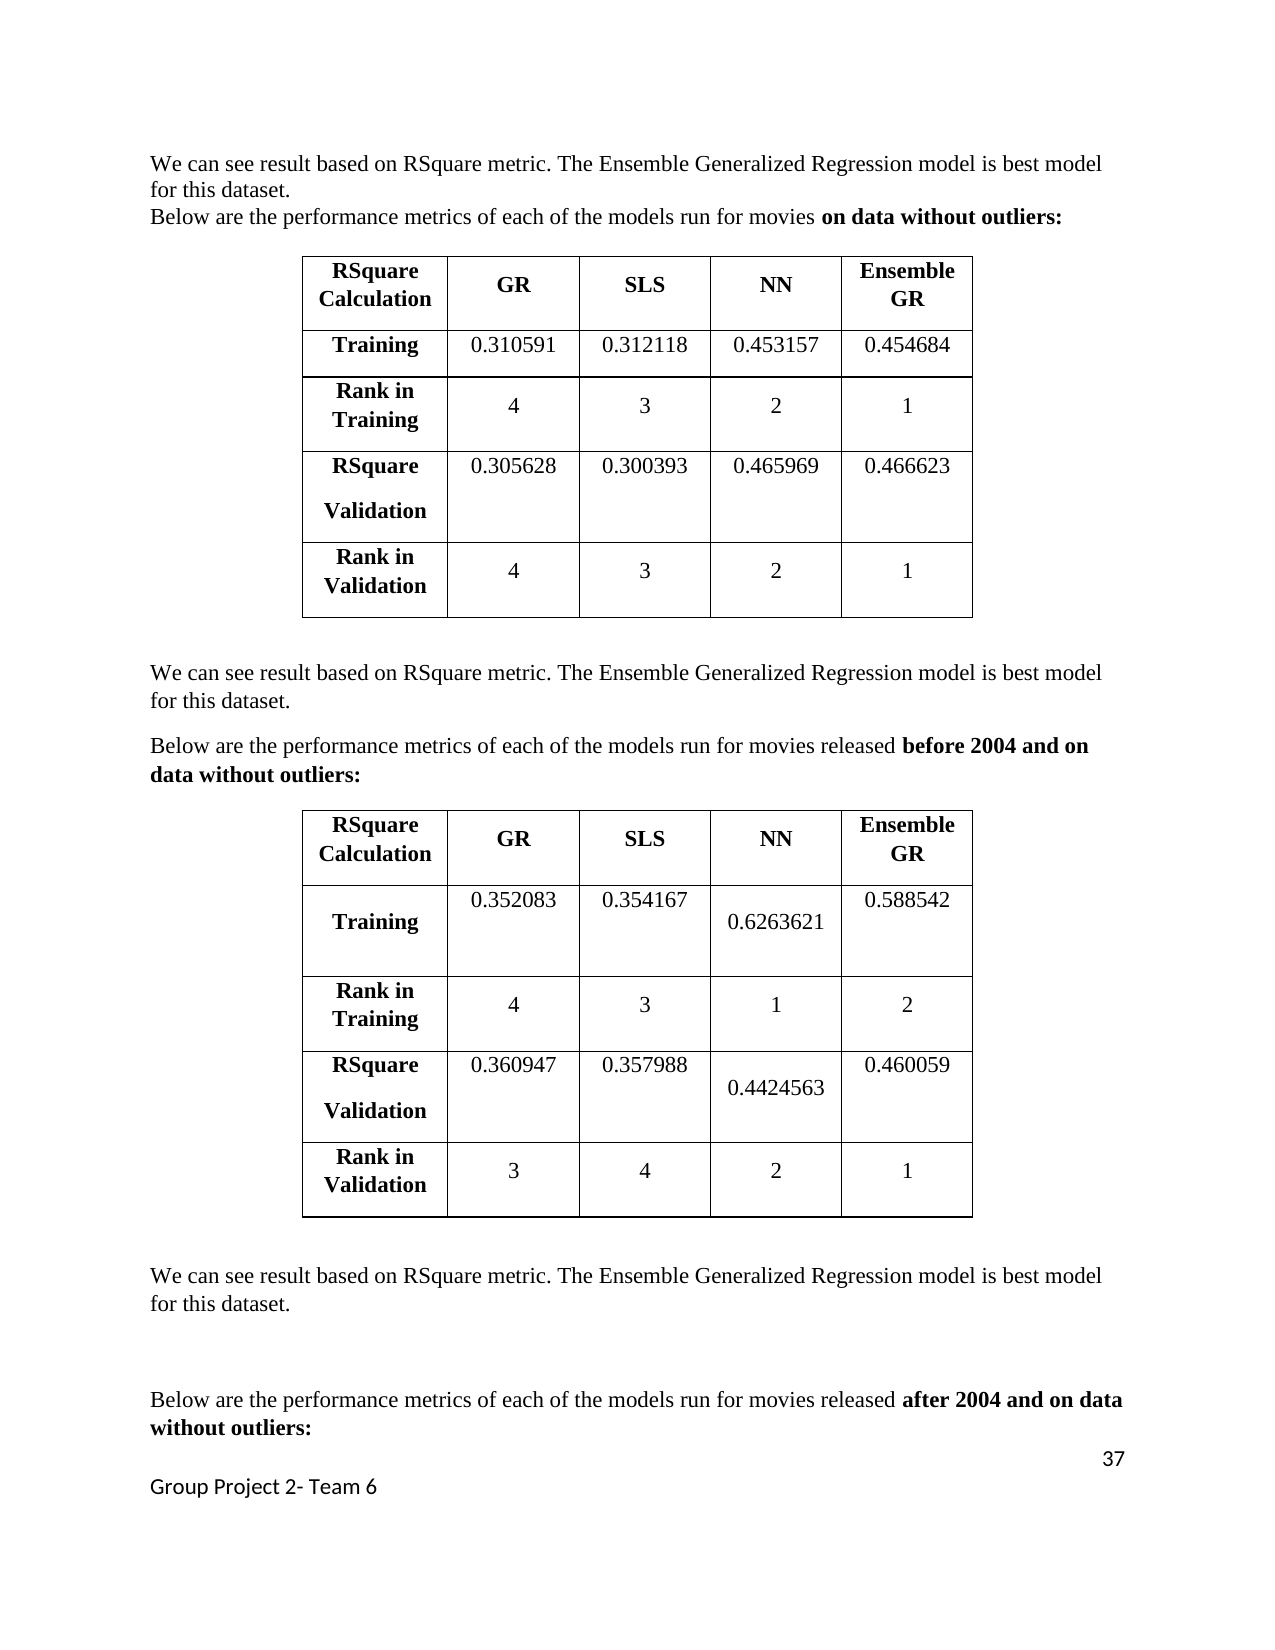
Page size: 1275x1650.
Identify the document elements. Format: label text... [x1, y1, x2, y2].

table_cell Rank in Training [303, 378, 447, 451]
table_cell 0.360947 [448, 1052, 579, 1142]
table_header Ensemble GR [842, 811, 972, 885]
table_cell 0.4424563 [711, 1052, 841, 1142]
table_cell 0.454684 [842, 331, 972, 376]
table_cell 0.460059 [842, 1052, 972, 1142]
table_cell Training [303, 331, 447, 376]
table_cell 0.352083 [448, 886, 579, 976]
table_cell 3 [580, 543, 710, 617]
table_cell 3 [580, 378, 710, 451]
table_cell 3 [580, 977, 710, 1051]
table_cell 0.588542 [842, 886, 972, 976]
table_cell 4 [448, 543, 579, 617]
text We can see result based on RSquare metric. The Ensemble Generalized Regression model is best model for this dataset. [150, 659, 1125, 714]
table_cell 4 [448, 378, 579, 451]
table_cell 0.354167 [580, 886, 710, 976]
text Below are the performance metrics of each of the models run for movies released after 2004 and on data without outliers: [150, 1386, 1125, 1441]
table_cell 1 [711, 977, 841, 1051]
table_cell 4 [580, 1143, 710, 1216]
table_cell 1 [842, 1143, 972, 1216]
table_header Ensemble GR [842, 257, 972, 330]
table_header RSquare Calculation [303, 257, 447, 330]
table_cell 0.310591 [448, 331, 579, 376]
table_cell 2 [842, 977, 972, 1051]
table_cell Rank in Training [303, 977, 447, 1051]
table_cell Rank in Validation [303, 543, 447, 617]
text We can see result based on RSquare metric. The Ensemble Generalized Regression model is best model for this dataset. [150, 150, 1125, 203]
table_cell 3 [448, 1143, 579, 1216]
table_cell 0.300393 [580, 452, 710, 542]
table_header RSquare Calculation [303, 811, 447, 885]
table_cell 2 [711, 543, 841, 617]
table_cell 4 [448, 977, 579, 1051]
table_header GR [448, 257, 579, 330]
table_cell Training [303, 886, 447, 976]
text Below are the performance metrics of each of the models run for movies on data without outliers: [150, 203, 1125, 229]
table_header NN [711, 257, 841, 330]
table_cell 0.357988 [580, 1052, 710, 1142]
table_header GR [448, 811, 579, 885]
table_header NN [711, 811, 841, 885]
table_header SLS [580, 257, 710, 330]
table_cell 0.466623 [842, 452, 972, 542]
table_cell 2 [711, 1143, 841, 1216]
table_cell RSquare Validation [303, 1052, 447, 1142]
table_cell 0.312118 [580, 331, 710, 376]
text Below are the performance metrics of each of the models run for movies released before 2004 and on data without outliers: [150, 732, 1125, 787]
table_cell RSquare Validation [303, 452, 447, 542]
table_cell 1 [842, 543, 972, 617]
table_cell 0.453157 [711, 331, 841, 376]
table_cell 0.305628 [448, 452, 579, 542]
table_cell 0.465969 [711, 452, 841, 542]
table_header SLS [580, 811, 710, 885]
text We can see result based on RSquare metric. The Ensemble Generalized Regression model is best model for this dataset. [150, 1262, 1125, 1317]
table_cell 0.6263621 [711, 886, 841, 976]
table_cell Rank in Validation [303, 1143, 447, 1216]
table_cell 2 [711, 378, 841, 451]
table_cell 1 [842, 378, 972, 451]
